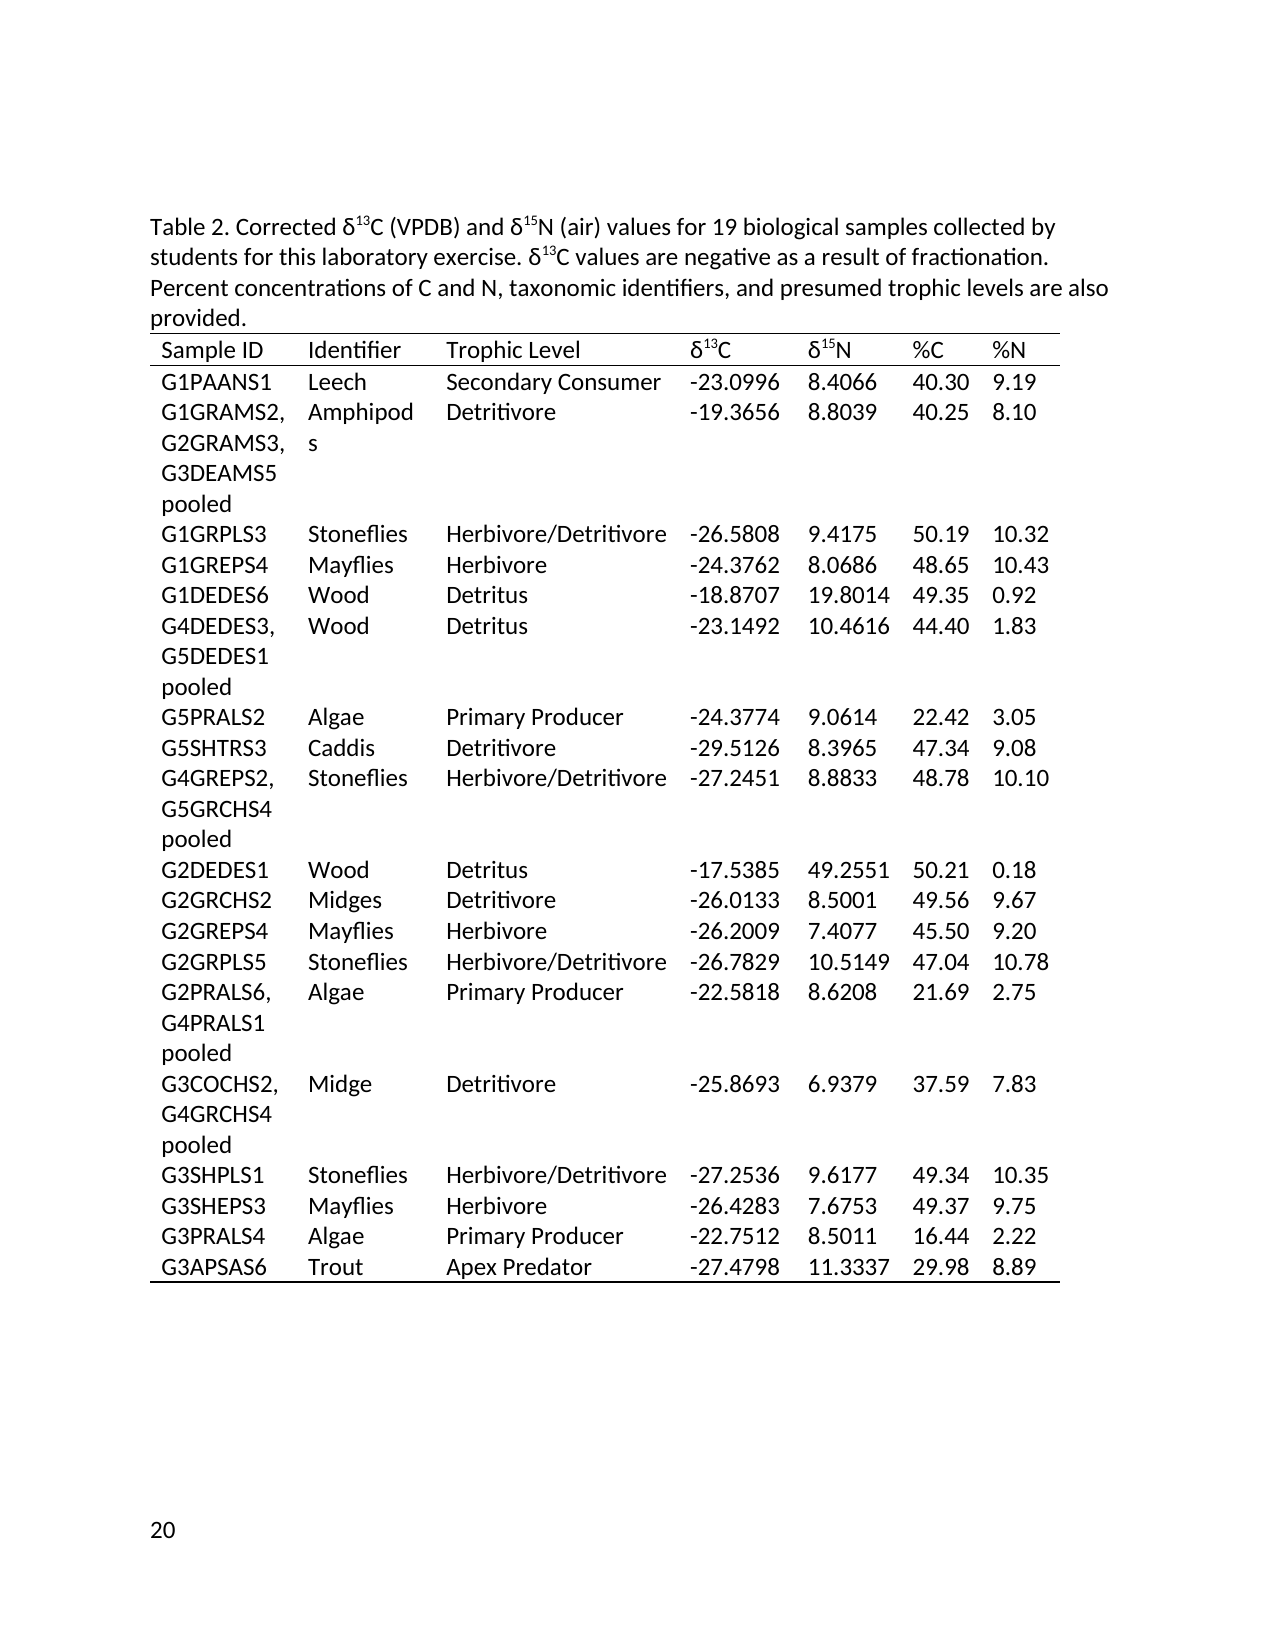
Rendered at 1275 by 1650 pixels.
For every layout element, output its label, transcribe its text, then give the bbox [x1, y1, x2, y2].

table_cell Primary Producer [435, 1220, 679, 1251]
table_cell Stoneflies [297, 518, 435, 549]
table_cell 49.56 [901, 885, 981, 915]
table_cell 29.98 [901, 1251, 981, 1281]
table_cell Detritus [435, 579, 679, 610]
table_cell 49.35 [901, 579, 981, 610]
table_cell G2GRCHS2 [150, 885, 297, 915]
table_header %N [981, 334, 1060, 365]
table_cell Stoneflies [297, 1159, 435, 1190]
table_header %C [901, 334, 981, 365]
table_cell G1GREPS4 [150, 549, 297, 579]
table_cell Secondary Consumer [435, 366, 679, 396]
table_cell 9.6177 [796, 1159, 901, 1190]
table_cell Trout [297, 1251, 435, 1281]
table_cell G2GREPS4 [150, 915, 297, 946]
table_cell G3SHEPS3 [150, 1190, 297, 1220]
table_cell Primary Producer [435, 701, 679, 732]
table_cell 10.32 [981, 518, 1060, 549]
table_cell Mayflies [297, 549, 435, 579]
table_cell Wood [297, 579, 435, 610]
table_cell 44.40 [901, 610, 981, 701]
table_cell 8.8833 [796, 763, 901, 854]
table_cell 45.50 [901, 915, 981, 946]
table_cell G3SHPLS1 [150, 1159, 297, 1190]
table_cell G2GRPLS5 [150, 946, 297, 976]
table_cell Primary Producer [435, 976, 679, 1068]
table_cell G1PAANS1 [150, 366, 297, 396]
table_cell -29.5126 [679, 732, 796, 762]
table_cell Algae [297, 976, 435, 1068]
table_cell Herbivore/Detritivore [435, 946, 679, 976]
table_cell -19.3656 [679, 396, 796, 518]
table_cell 21.69 [901, 976, 981, 1068]
table_cell 9.4175 [796, 518, 901, 549]
table_cell Detritivore [435, 732, 679, 762]
table_cell Detritivore [435, 1068, 679, 1159]
table_cell -27.2536 [679, 1159, 796, 1190]
table_cell 37.59 [901, 1068, 981, 1159]
table_cell Detritus [435, 610, 679, 701]
table_cell 40.30 [901, 366, 981, 396]
table_cell 19.8014 [796, 579, 901, 610]
table_cell -22.7512 [679, 1220, 796, 1251]
table_cell 10.78 [981, 946, 1060, 976]
table_cell -24.3762 [679, 549, 796, 579]
table_cell 8.10 [981, 396, 1060, 518]
table_cell -27.2451 [679, 763, 796, 854]
table_cell G1DEDES6 [150, 579, 297, 610]
table_cell 8.4066 [796, 366, 901, 396]
table_cell 7.6753 [796, 1190, 901, 1220]
table_cell Leech [297, 366, 435, 396]
table_cell 10.5149 [796, 946, 901, 976]
table_cell -26.7829 [679, 946, 796, 976]
table_cell -23.1492 [679, 610, 796, 701]
table_cell 48.78 [901, 763, 981, 854]
table_cell 49.2551 [796, 854, 901, 884]
table_cell 8.5011 [796, 1220, 901, 1251]
table_cell -26.2009 [679, 915, 796, 946]
table_cell Stoneflies [297, 946, 435, 976]
table_cell 10.4616 [796, 610, 901, 701]
table_cell 8.6208 [796, 976, 901, 1068]
table_cell 0.92 [981, 579, 1060, 610]
table_cell 16.44 [901, 1220, 981, 1251]
table_cell 3.05 [981, 701, 1060, 732]
table_cell Herbivore [435, 549, 679, 579]
table_cell 1.83 [981, 610, 1060, 701]
table_cell Caddis [297, 732, 435, 762]
table_cell G5PRALS2 [150, 701, 297, 732]
table_cell 7.4077 [796, 915, 901, 946]
table_cell 9.75 [981, 1190, 1060, 1220]
table_cell Herbivore/Detritivore [435, 518, 679, 549]
table_cell -24.3774 [679, 701, 796, 732]
table_cell 9.67 [981, 885, 1060, 915]
table_cell G1GRAMS2, G2GRAMS3, G3DEAMS5 pooled [150, 396, 297, 518]
table_cell 8.8039 [796, 396, 901, 518]
table_cell Algae [297, 701, 435, 732]
table_cell Midge [297, 1068, 435, 1159]
table_cell -17.5385 [679, 854, 796, 884]
table_cell 8.5001 [796, 885, 901, 915]
table_cell -26.0133 [679, 885, 796, 915]
table_cell -25.8693 [679, 1068, 796, 1159]
table_cell Midges [297, 885, 435, 915]
table_cell Detritivore [435, 885, 679, 915]
table_cell 48.65 [901, 549, 981, 579]
table_cell -26.4283 [679, 1190, 796, 1220]
table_header Identifier [297, 334, 435, 365]
table_cell Herbivore/Detritivore [435, 1159, 679, 1190]
table_cell G1GRPLS3 [150, 518, 297, 549]
table_cell Herbivore [435, 915, 679, 946]
table_cell 49.34 [901, 1159, 981, 1190]
table_cell Herbivore [435, 1190, 679, 1220]
table_cell G2PRALS6, G4PRALS1 pooled [150, 976, 297, 1068]
table_cell 10.10 [981, 763, 1060, 854]
table_cell Amphipods [297, 396, 435, 518]
table_cell 8.89 [981, 1251, 1060, 1281]
table_cell G3PRALS4 [150, 1220, 297, 1251]
table_cell -27.4798 [679, 1251, 796, 1281]
table_cell Stoneflies [297, 763, 435, 854]
table_cell G4DEDES3, G5DEDES1 pooled [150, 610, 297, 701]
table_cell -18.8707 [679, 579, 796, 610]
table_cell 2.75 [981, 976, 1060, 1068]
table_cell 22.42 [901, 701, 981, 732]
table_cell 50.21 [901, 854, 981, 884]
table_cell 8.3965 [796, 732, 901, 762]
table_cell 8.0686 [796, 549, 901, 579]
table_cell Herbivore/Detritivore [435, 763, 679, 854]
table_cell G2DEDES1 [150, 854, 297, 884]
table_header δ15N [796, 334, 901, 365]
table_cell Wood [297, 610, 435, 701]
table_cell 9.08 [981, 732, 1060, 762]
table_cell 47.34 [901, 732, 981, 762]
table_header Sample ID [150, 334, 297, 365]
table_header δ13C [679, 334, 796, 365]
table_cell -23.0996 [679, 366, 796, 396]
table_cell 49.37 [901, 1190, 981, 1220]
table_cell G3APSAS6 [150, 1251, 297, 1281]
table_cell 40.25 [901, 396, 981, 518]
table_cell G4GREPS2, G5GRCHS4 pooled [150, 763, 297, 854]
table_cell 2.22 [981, 1220, 1060, 1251]
table_cell -22.5818 [679, 976, 796, 1068]
table_cell Mayflies [297, 1190, 435, 1220]
table_cell Algae [297, 1220, 435, 1251]
table_cell 50.19 [901, 518, 981, 549]
table_cell 10.35 [981, 1159, 1060, 1190]
table_cell -26.5808 [679, 518, 796, 549]
table_cell 10.43 [981, 549, 1060, 579]
table_cell 47.04 [901, 946, 981, 976]
table_cell Apex Predator [435, 1251, 679, 1281]
table_header Trophic Level [435, 334, 679, 365]
table_cell 11.3337 [796, 1251, 901, 1281]
table_cell G3COCHS2, G4GRCHS4 pooled [150, 1068, 297, 1159]
table_cell 6.9379 [796, 1068, 901, 1159]
table_cell G5SHTRS3 [150, 732, 297, 762]
table_cell 9.20 [981, 915, 1060, 946]
table_cell Wood [297, 854, 435, 884]
table_cell Detritus [435, 854, 679, 884]
table_cell Detritivore [435, 396, 679, 518]
table_cell Mayflies [297, 915, 435, 946]
table_cell 9.0614 [796, 701, 901, 732]
table_cell 7.83 [981, 1068, 1060, 1159]
table_cell 9.19 [981, 366, 1060, 396]
table_cell 0.18 [981, 854, 1060, 884]
text Table 2. Corrected δ13C (VPDB) and δ15N (air) values for 19 biological samples collected by students for this laboratory exercise. δ13C values are negative as a result of fractionation. Percent concentrations of C and N, taxonomic identifiers, and presumed trophic levels are also provided. [150, 211, 1125, 333]
